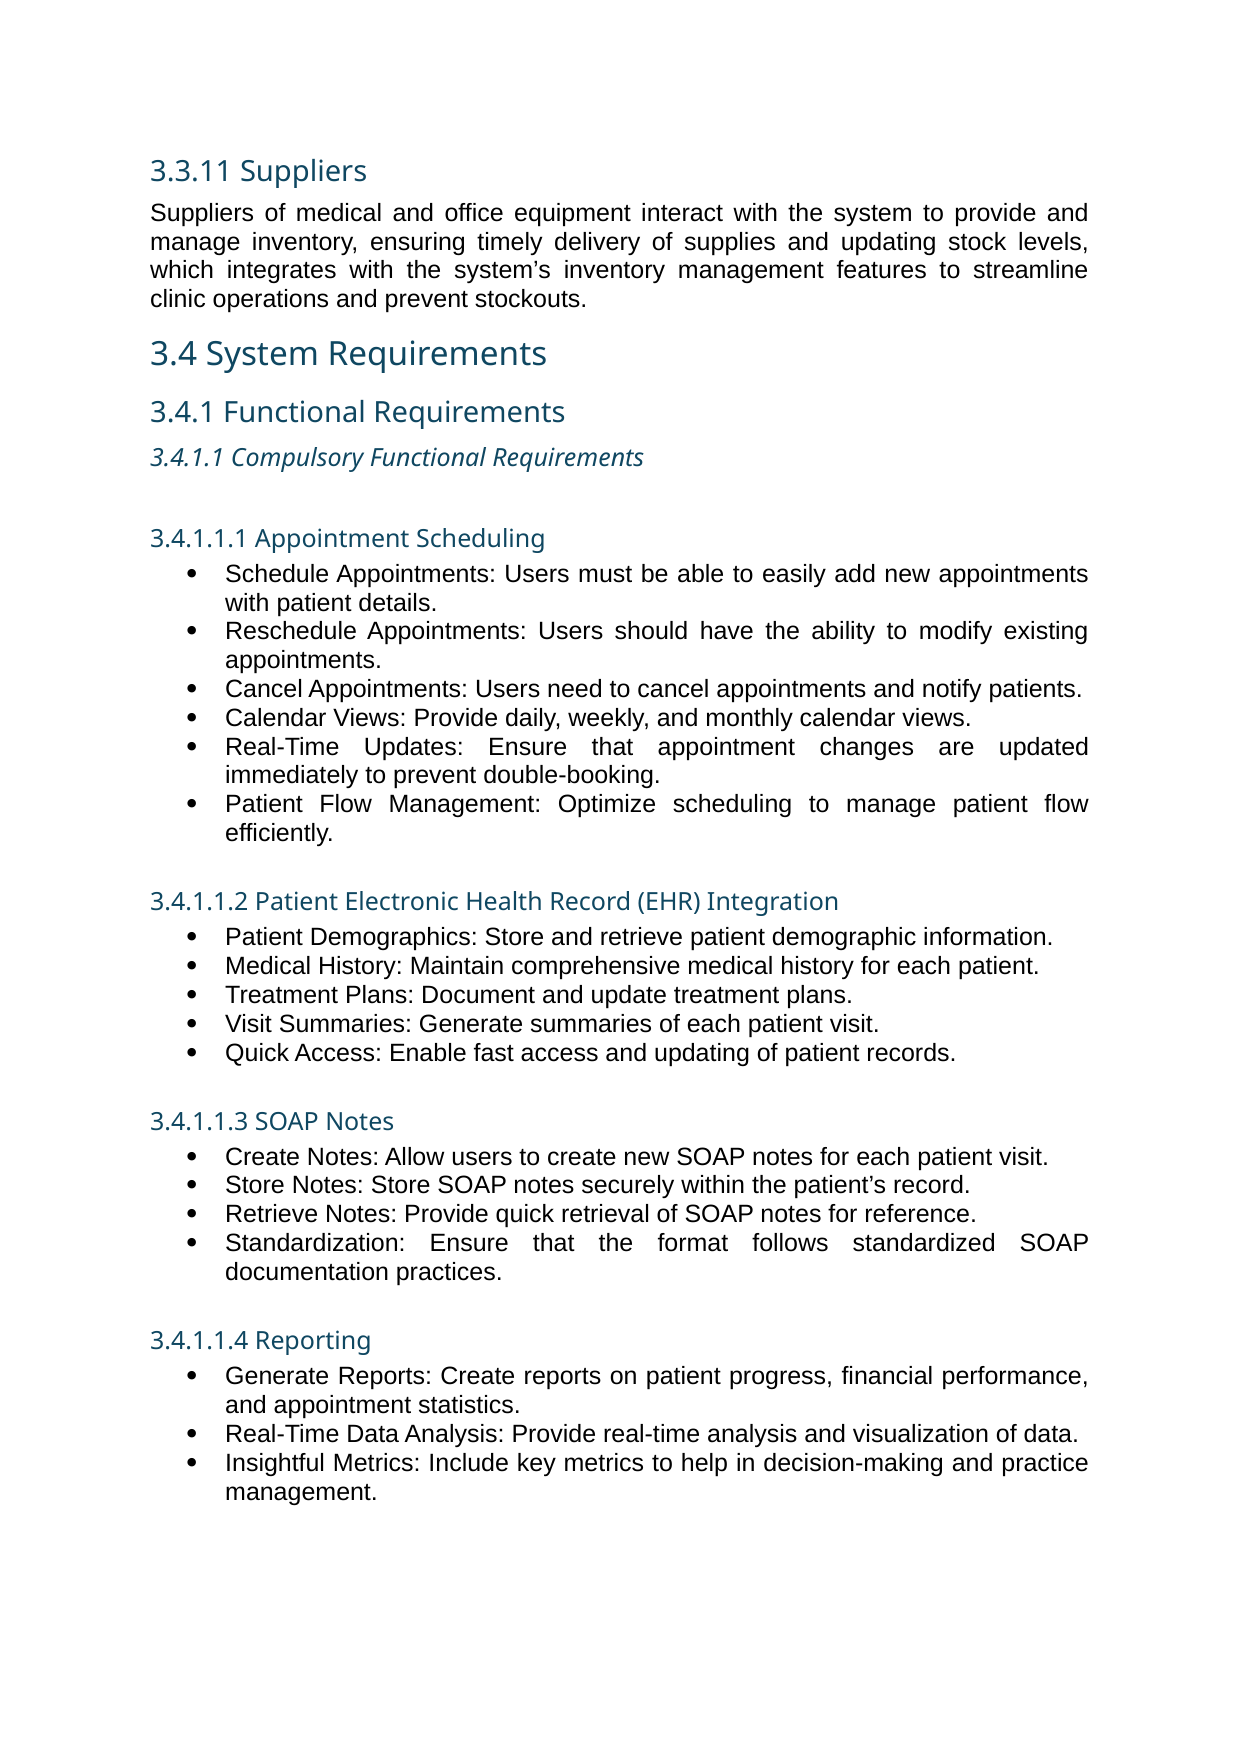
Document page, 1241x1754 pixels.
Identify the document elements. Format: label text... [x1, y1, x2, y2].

subtitle 3.4.1.1.3 SOAP Notes [150, 1103, 1090, 1137]
list Treatment Plans: Document and update treatment plans. [187, 980, 1090, 1009]
list Patient Flow Management: Optimize scheduling to manage patient flow efficiently. [187, 789, 1090, 847]
list Retrieve Notes: Provide quick retrieval of SOAP notes for reference. [187, 1199, 1090, 1228]
text Suppliers of medical and office equipment interact with the system to provide and manage inventory, ensuring timely delivery of supplies and updating stock levels, which integrates with the system’s inventory management features to streamline clinic operations and prevent stockouts. [150, 198, 1090, 313]
list Quick Access: Enable fast access and updating of patient records. [187, 1037, 1090, 1066]
list Patient Demographics: Store and retrieve patient demographic information. [187, 922, 1090, 951]
list Insightful Metrics: Include key metrics to help in decision-making and practice management. [187, 1448, 1090, 1505]
subtitle 3.4.1.1.1 Appointment Scheduling [150, 520, 1090, 554]
list Generate Reports: Create reports on patient progress, financial performance, and appointment statistics. [187, 1361, 1090, 1419]
list Calendar Views: Provide daily, weekly, and monthly calendar views. [187, 703, 1090, 732]
list Real-Time Data Analysis: Provide real-time analysis and visualization of data. [187, 1419, 1090, 1448]
list Visit Summaries: Generate summaries of each patient visit. [187, 1009, 1090, 1037]
list Store Notes: Store SOAP notes securely within the patient’s record. [187, 1171, 1090, 1199]
subtitle 3.4.1.1 Compulsory Functional Requirements [150, 440, 1090, 474]
list Real-Time Updates: Ensure that appointment changes are updated immediately to prevent double-booking. [187, 732, 1090, 789]
subtitle 3.3.11 Suppliers [150, 150, 1090, 190]
list Cancel Appointments: Users need to cancel appointments and notify patients. [187, 674, 1090, 703]
list Create Notes: Allow users to create new SOAP notes for each patient visit. [187, 1142, 1090, 1171]
list Standardization: Ensure that the format follows standardized SOAP documentation practices. [187, 1228, 1090, 1286]
subtitle 3.4.1.1.2 Patient Electronic Health Record (EHR) Integration [150, 884, 1090, 918]
list Schedule Appointments: Users must be able to easily add new appointments with patient details. [187, 559, 1090, 616]
list Medical History: Maintain comprehensive medical history for each patient. [187, 951, 1090, 980]
subtitle 3.4 System Requirements [150, 330, 1090, 375]
list Reschedule Appointments: Users should have the ability to modify existing appointments. [187, 616, 1090, 674]
subtitle 3.4.1.1.4 Reporting [150, 1323, 1090, 1357]
subtitle 3.4.1 Functional Requirements [150, 392, 1090, 431]
